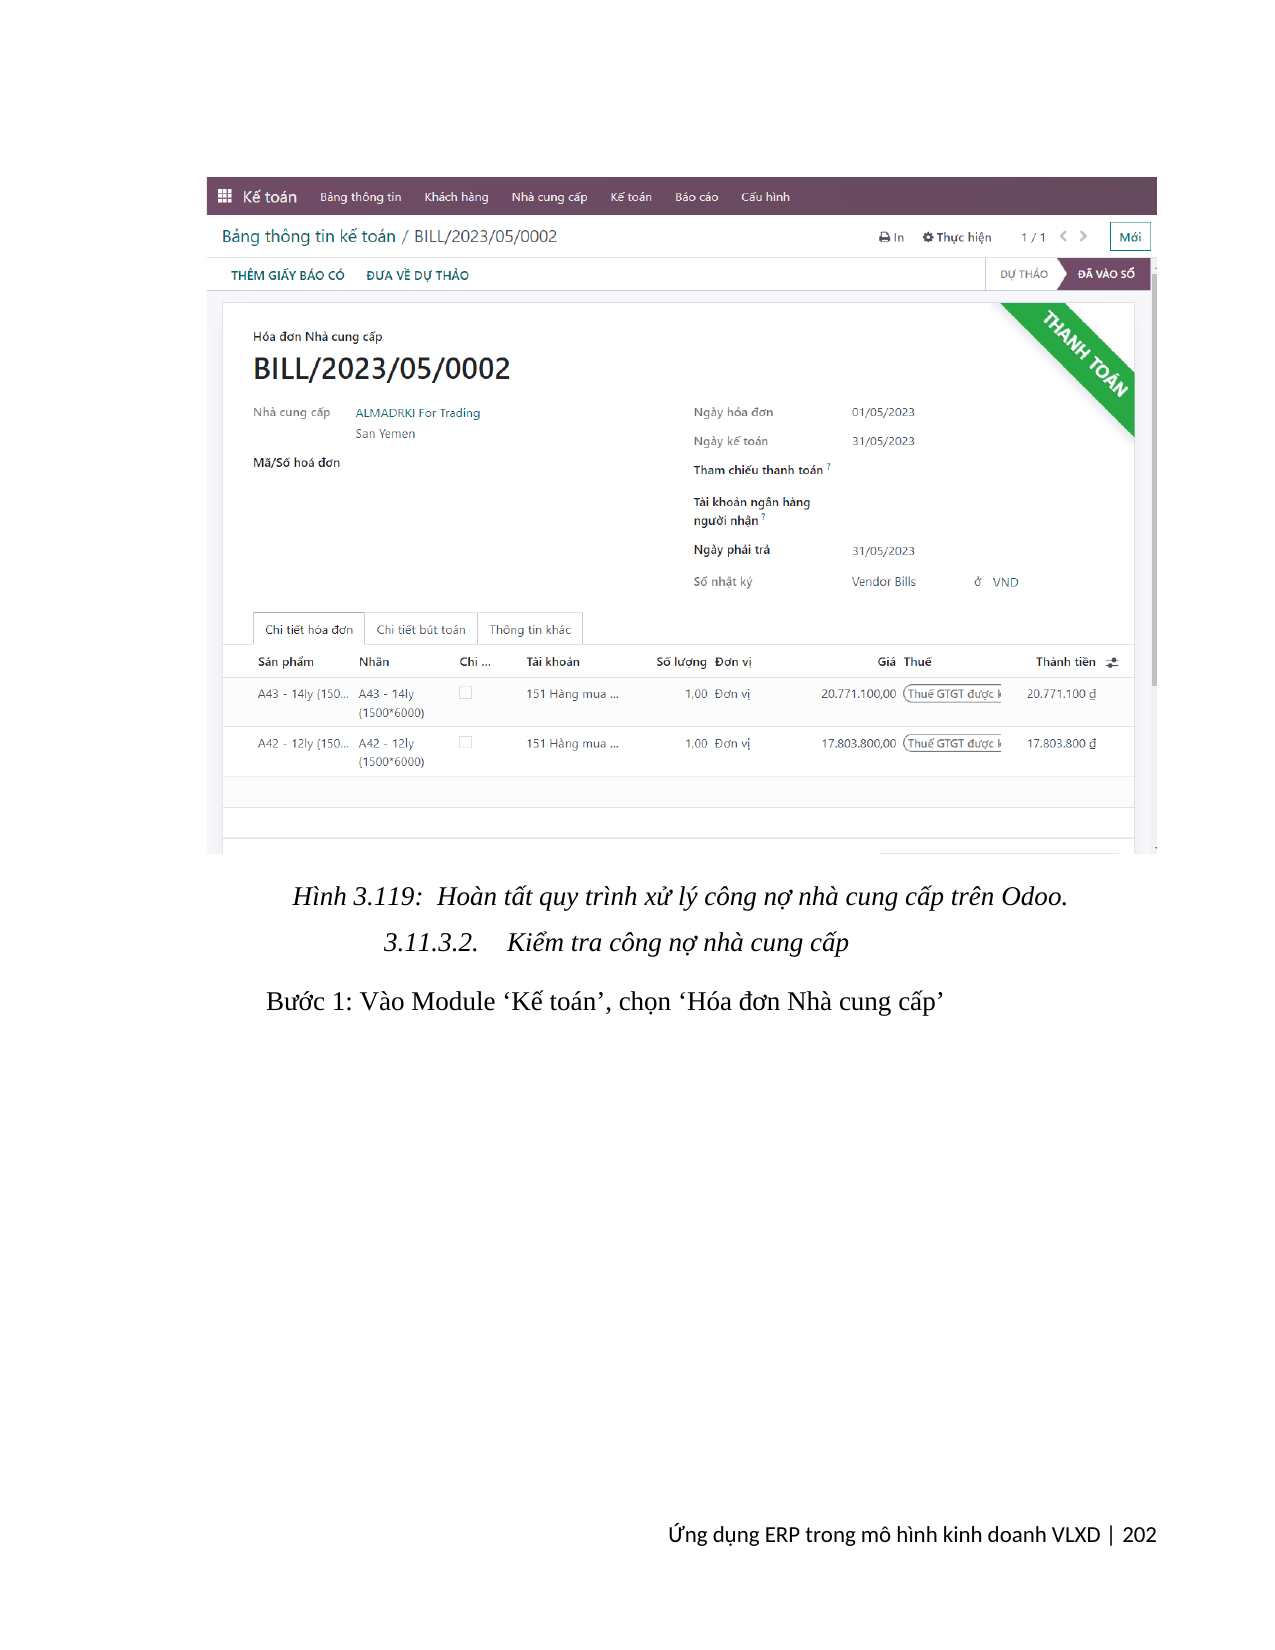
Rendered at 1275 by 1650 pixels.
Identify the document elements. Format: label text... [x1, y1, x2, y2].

picture [206, 177, 1157, 854]
list Kiểm tra công nợ nhà cung cấp [325, 926, 1157, 957]
text Hình 3.119: Hoàn tất quy trình xử lý công nợ nhà cung cấp trên Odoo. [207, 880, 1157, 911]
text Bước 1: Vào Module ‘Kế toán’, chọn ‘Hóa đơn Nhà cung cấp’ [207, 985, 1157, 1016]
